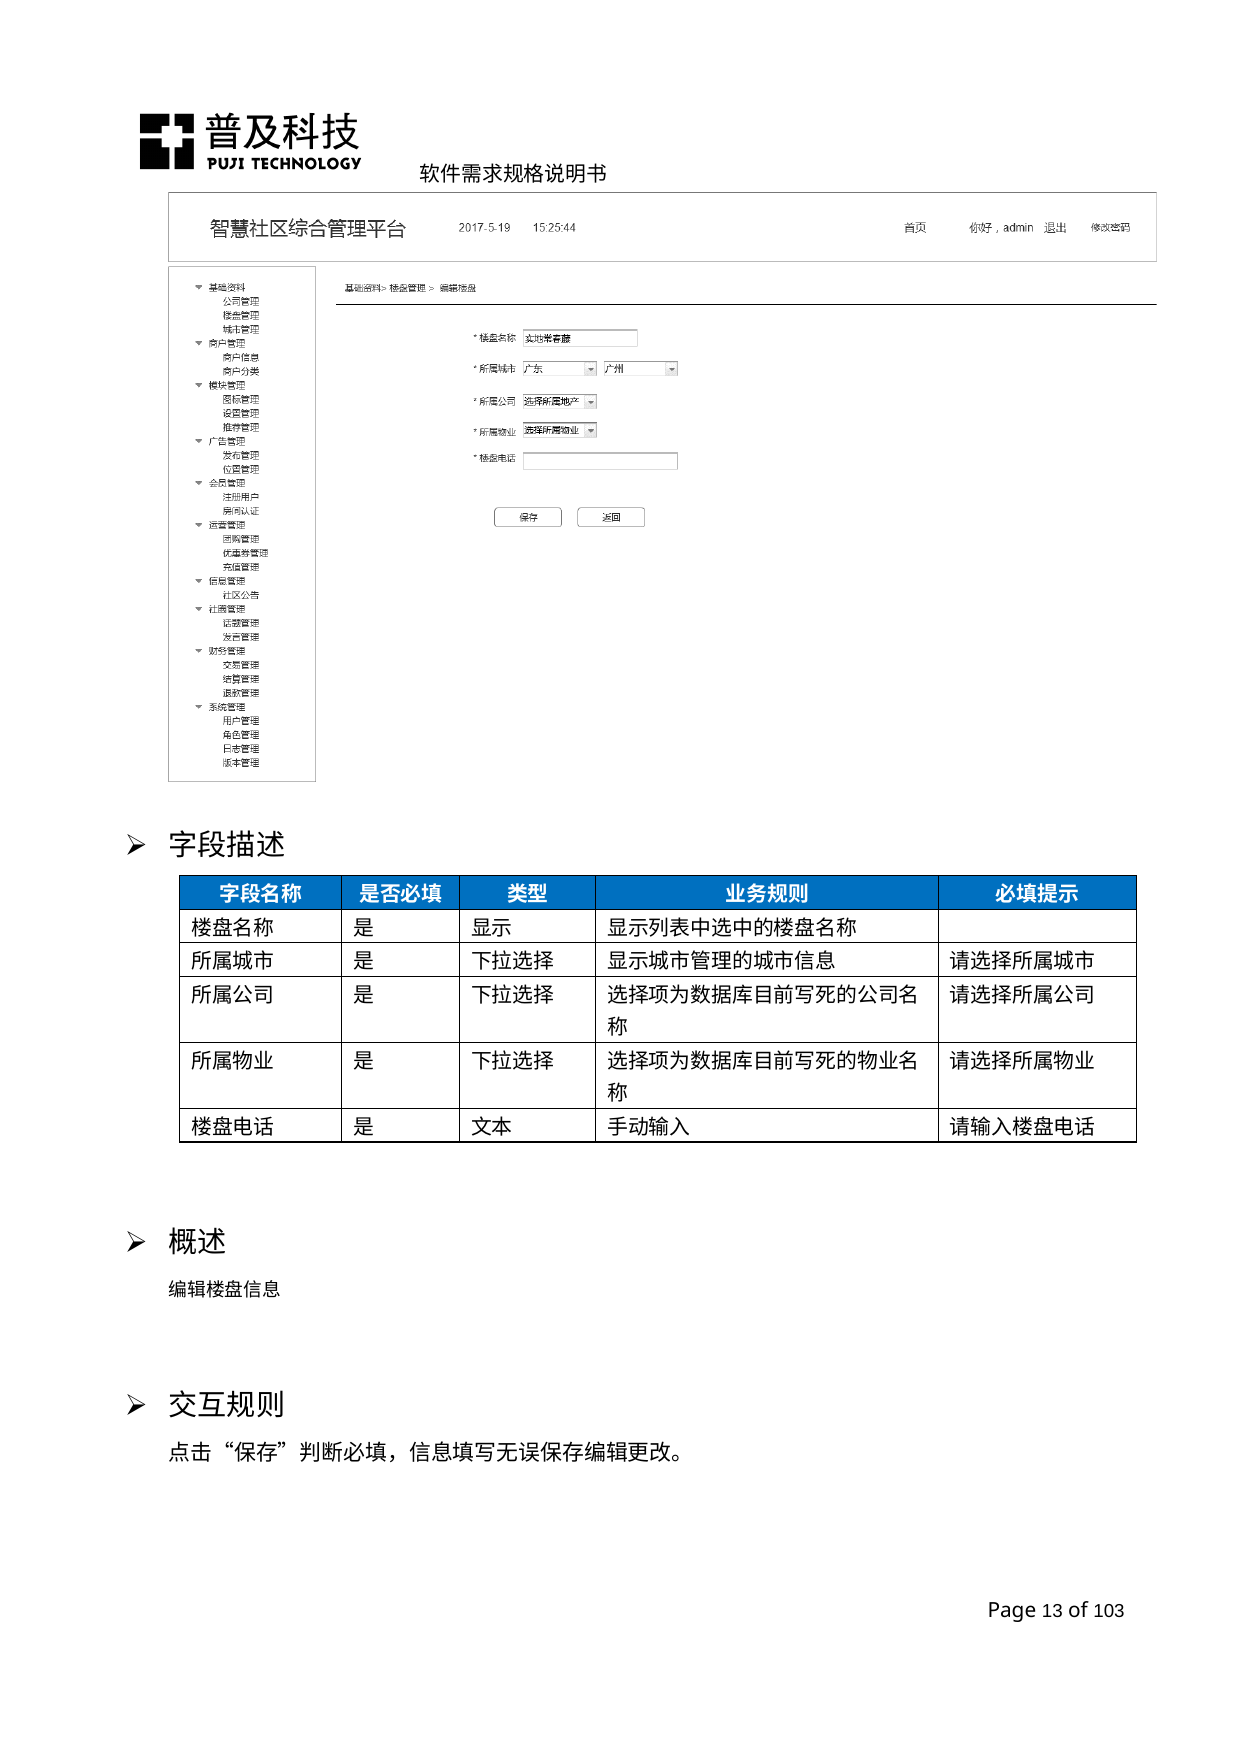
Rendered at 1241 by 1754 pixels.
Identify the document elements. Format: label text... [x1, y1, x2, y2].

table_cell 所属物业 [180, 1043, 341, 1108]
table_cell 手动输入 [596, 1109, 938, 1141]
table_cell 所属城市 [180, 943, 341, 976]
list 字段描述 [124, 810, 1113, 875]
list 点击“保存”判断必填，信息填写无误保存编辑更改。 [168, 1435, 1113, 1467]
picture [124, 103, 366, 182]
table_header 类型 [460, 876, 595, 909]
table_cell 显示 [460, 910, 595, 942]
table_cell 下拉选择 [460, 943, 595, 976]
table_cell 是 [342, 943, 459, 976]
table_header 是否必填 [342, 876, 459, 909]
table_cell 请选择所属物业 [939, 1043, 1136, 1108]
list 概述 [124, 1207, 1113, 1272]
table_cell 楼盘名称 [180, 910, 341, 942]
table_cell 楼盘电话 [180, 1109, 341, 1141]
table_cell 是 [342, 1043, 459, 1108]
table_cell 是 [342, 977, 459, 1042]
table_cell 下拉选择 [460, 977, 595, 1042]
table_cell 请选择所属城市 [939, 943, 1136, 976]
picture [168, 192, 1157, 782]
table_cell 选择项为数据库目前写死的公司名称 [596, 977, 938, 1042]
table_cell 选择项为数据库目前写死的物业名称 [596, 1043, 938, 1108]
table_header 字段名称 [180, 876, 341, 909]
table_cell 是 [342, 1109, 459, 1141]
table_header 业务规则 [596, 876, 938, 909]
table_cell 请输入楼盘电话 [939, 1109, 1136, 1141]
table_cell 是 [342, 910, 459, 942]
table_cell 所属公司 [180, 977, 341, 1042]
table_cell [939, 910, 1136, 942]
table_cell 显示列表中选中的楼盘名称 [596, 910, 938, 942]
table_header 必填提示 [939, 876, 1136, 909]
table_cell 显示城市管理的城市信息 [596, 943, 938, 976]
table_cell 下拉选择 [460, 1043, 595, 1108]
table_cell 请选择所属公司 [939, 977, 1136, 1042]
list 编辑楼盘信息 [168, 1272, 1113, 1305]
table_cell 文本 [460, 1109, 595, 1141]
list 交互规则 [124, 1370, 1113, 1435]
